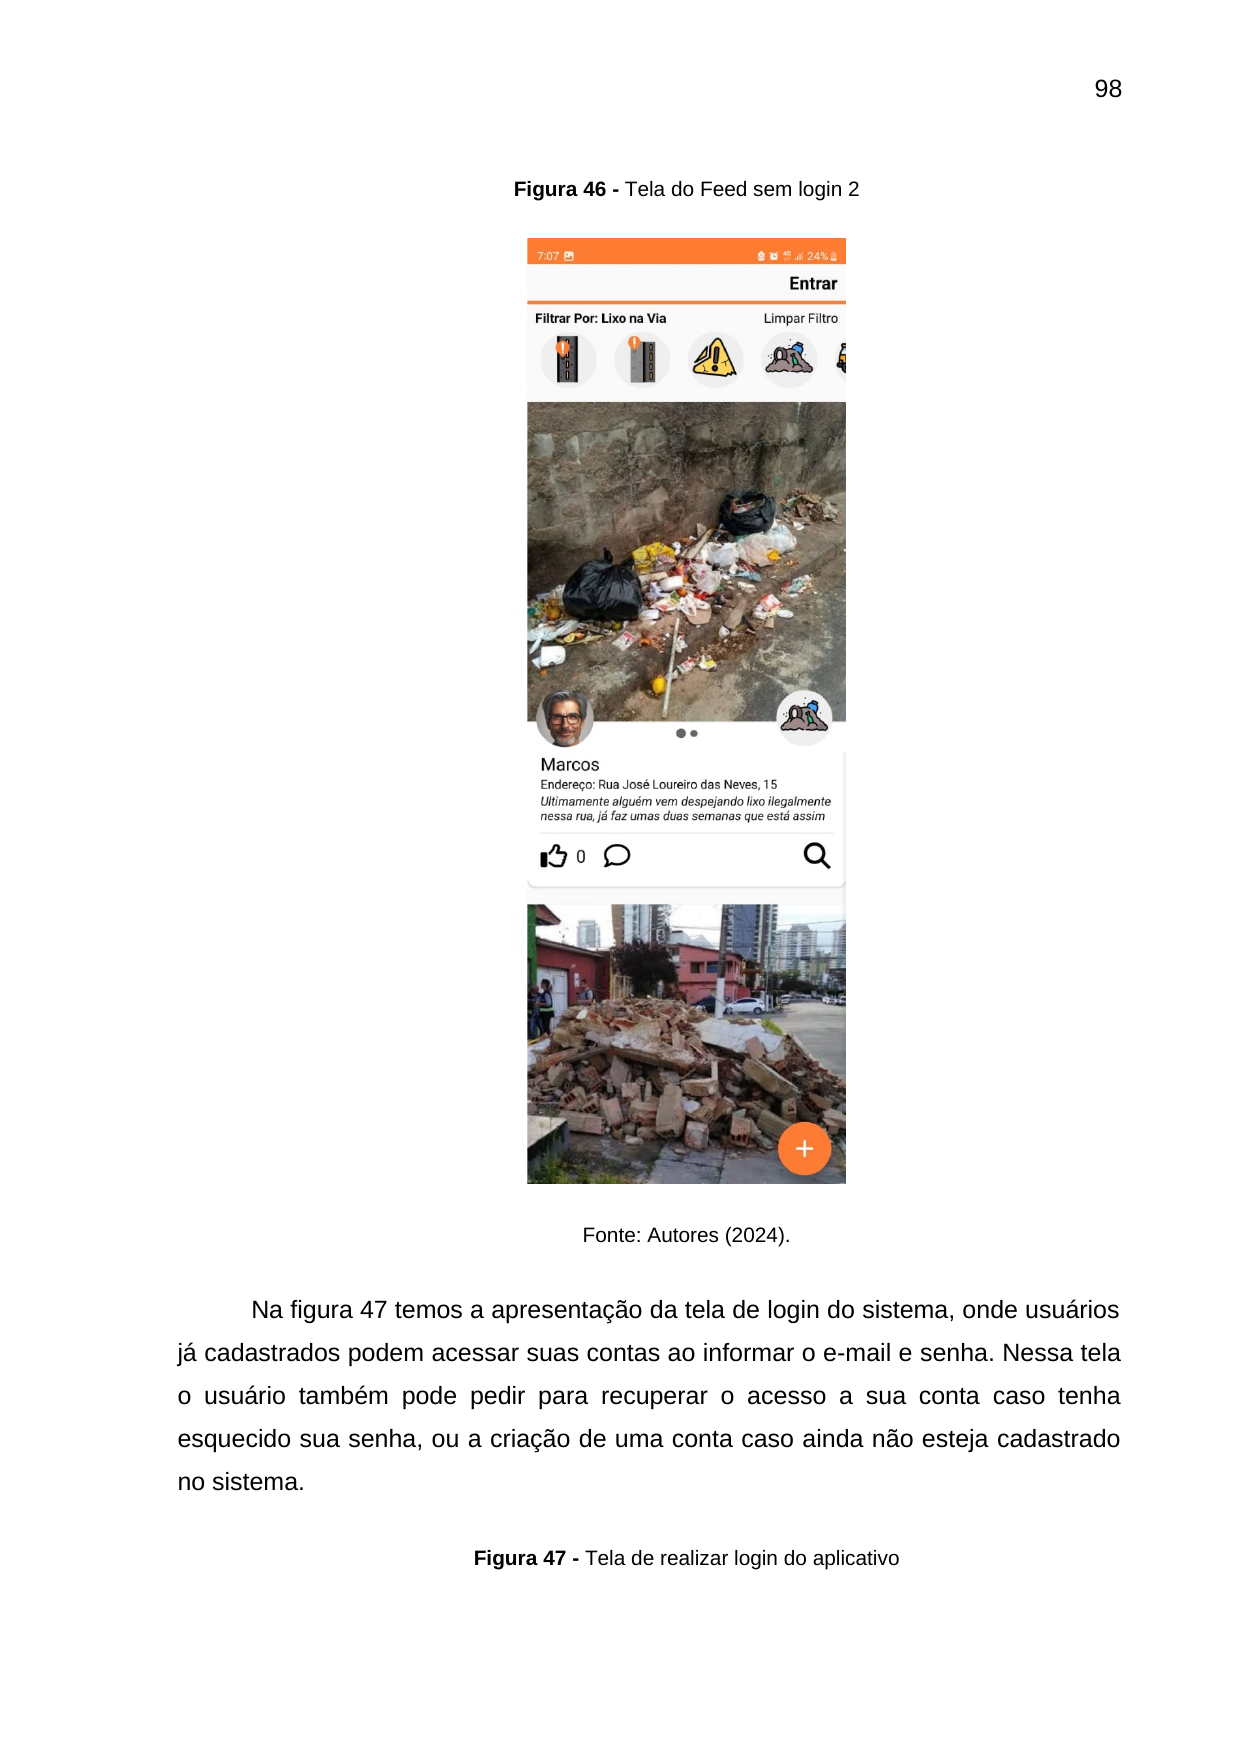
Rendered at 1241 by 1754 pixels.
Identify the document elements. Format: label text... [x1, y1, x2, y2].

text Figura 46 - Tela do Feed sem login 2 [177, 177, 1122, 201]
text Figura 47 - Tela de realizar login do aplicativo [177, 1546, 1122, 1570]
text Na figura 47 temos a apresentação da tela de login do sistema, onde usuários já cadastrados podem acessar suas contas ao informar o e-mail e senha. Nessa tela o usuário também pode pedir para recuperar o acesso a sua conta caso tenha esquecido sua senha, ou a criação de uma conta caso ainda não esteja cadastrado no sistema. [177, 1295, 1122, 1496]
text Fonte: Autores (2024). [177, 1223, 1122, 1247]
picture [527, 238, 846, 1184]
